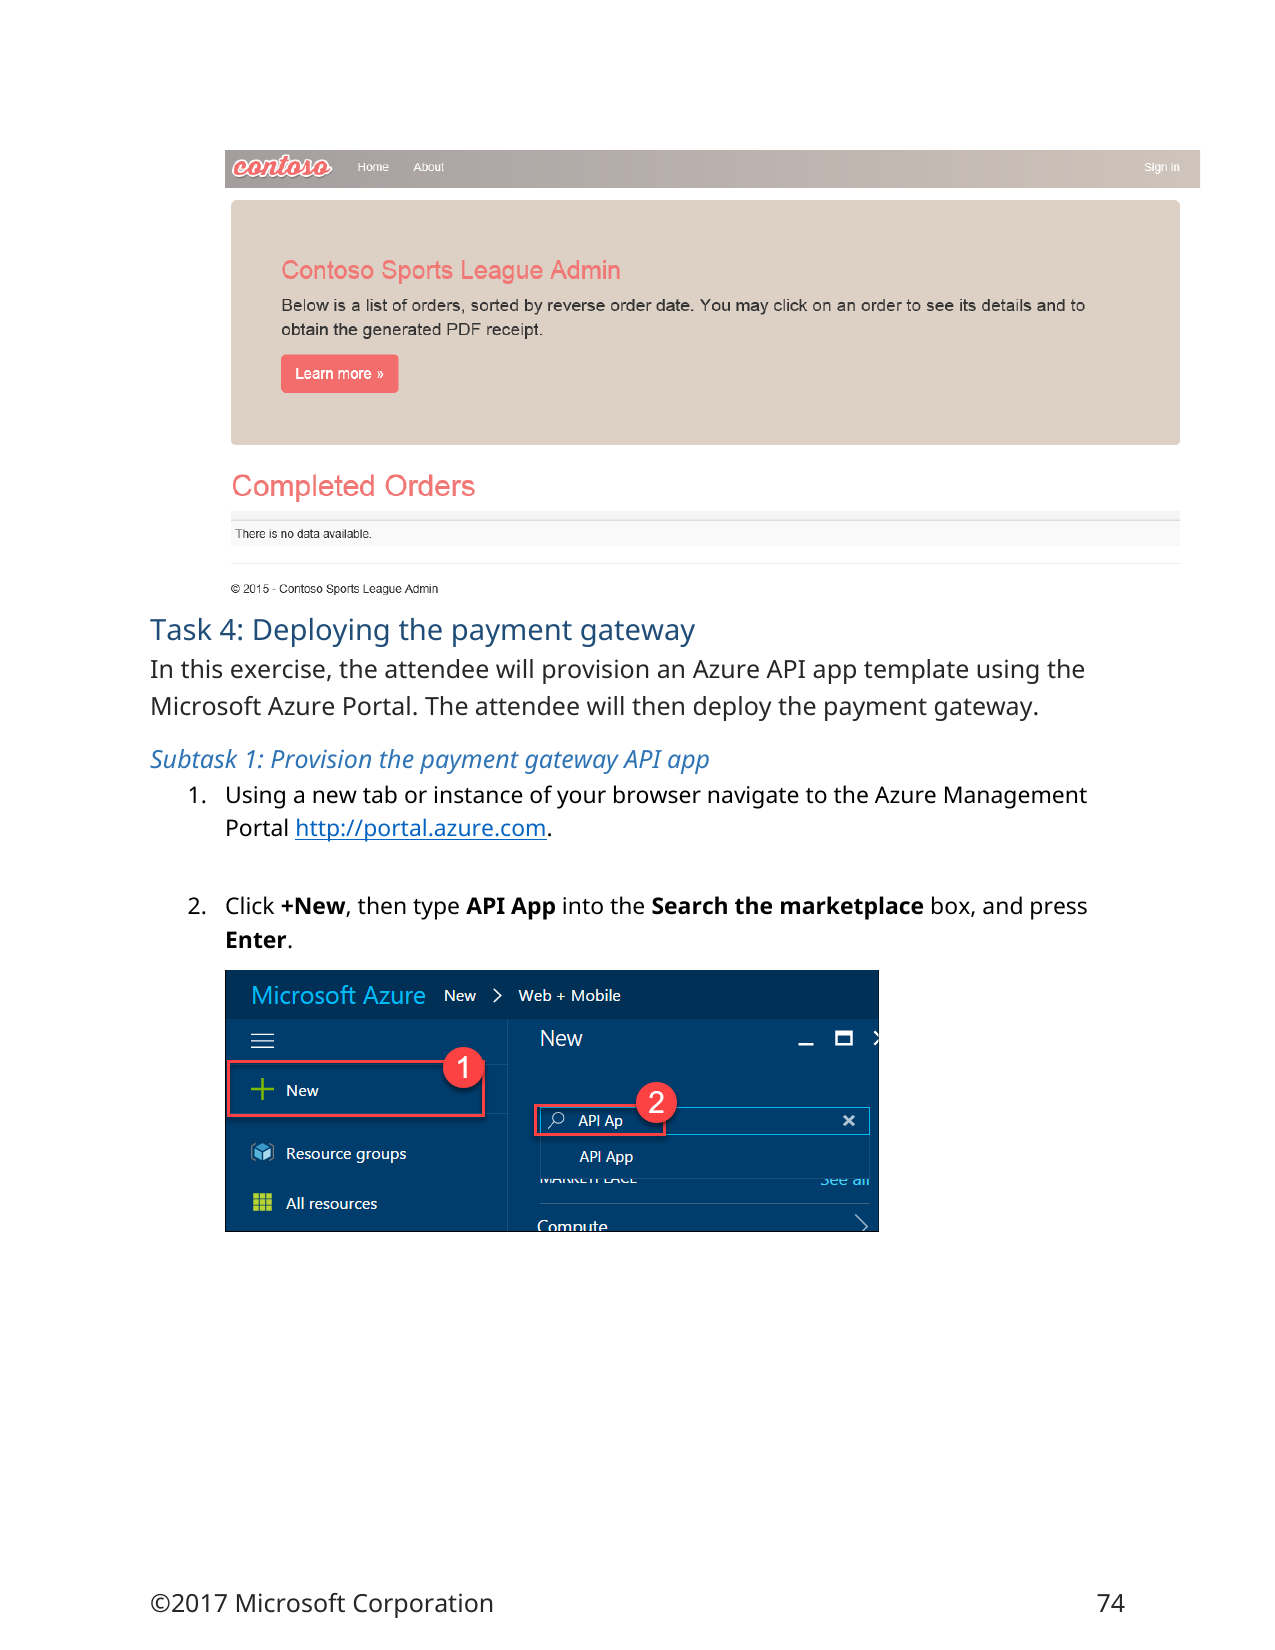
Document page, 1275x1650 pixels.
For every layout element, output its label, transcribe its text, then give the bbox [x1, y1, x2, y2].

subtitle Subtask 1: Provision the payment gateway API app [150, 742, 1125, 776]
list Click +New, then type API App into the Search the marketplace box, and press Enter. [187, 890, 1125, 955]
subtitle Task 4: Deploying the payment gateway [150, 609, 1125, 648]
text In this exercise, the attendee will provision an Azure API app template using the Microsoft Azure Portal. The attendee will then deploy the payment gateway. [150, 652, 1125, 722]
picture [225, 150, 1200, 605]
list Using a new tab or instance of your browser navigate to the Azure Management Portal http://portal.azure.com. [187, 779, 1125, 844]
picture [225, 970, 879, 1232]
